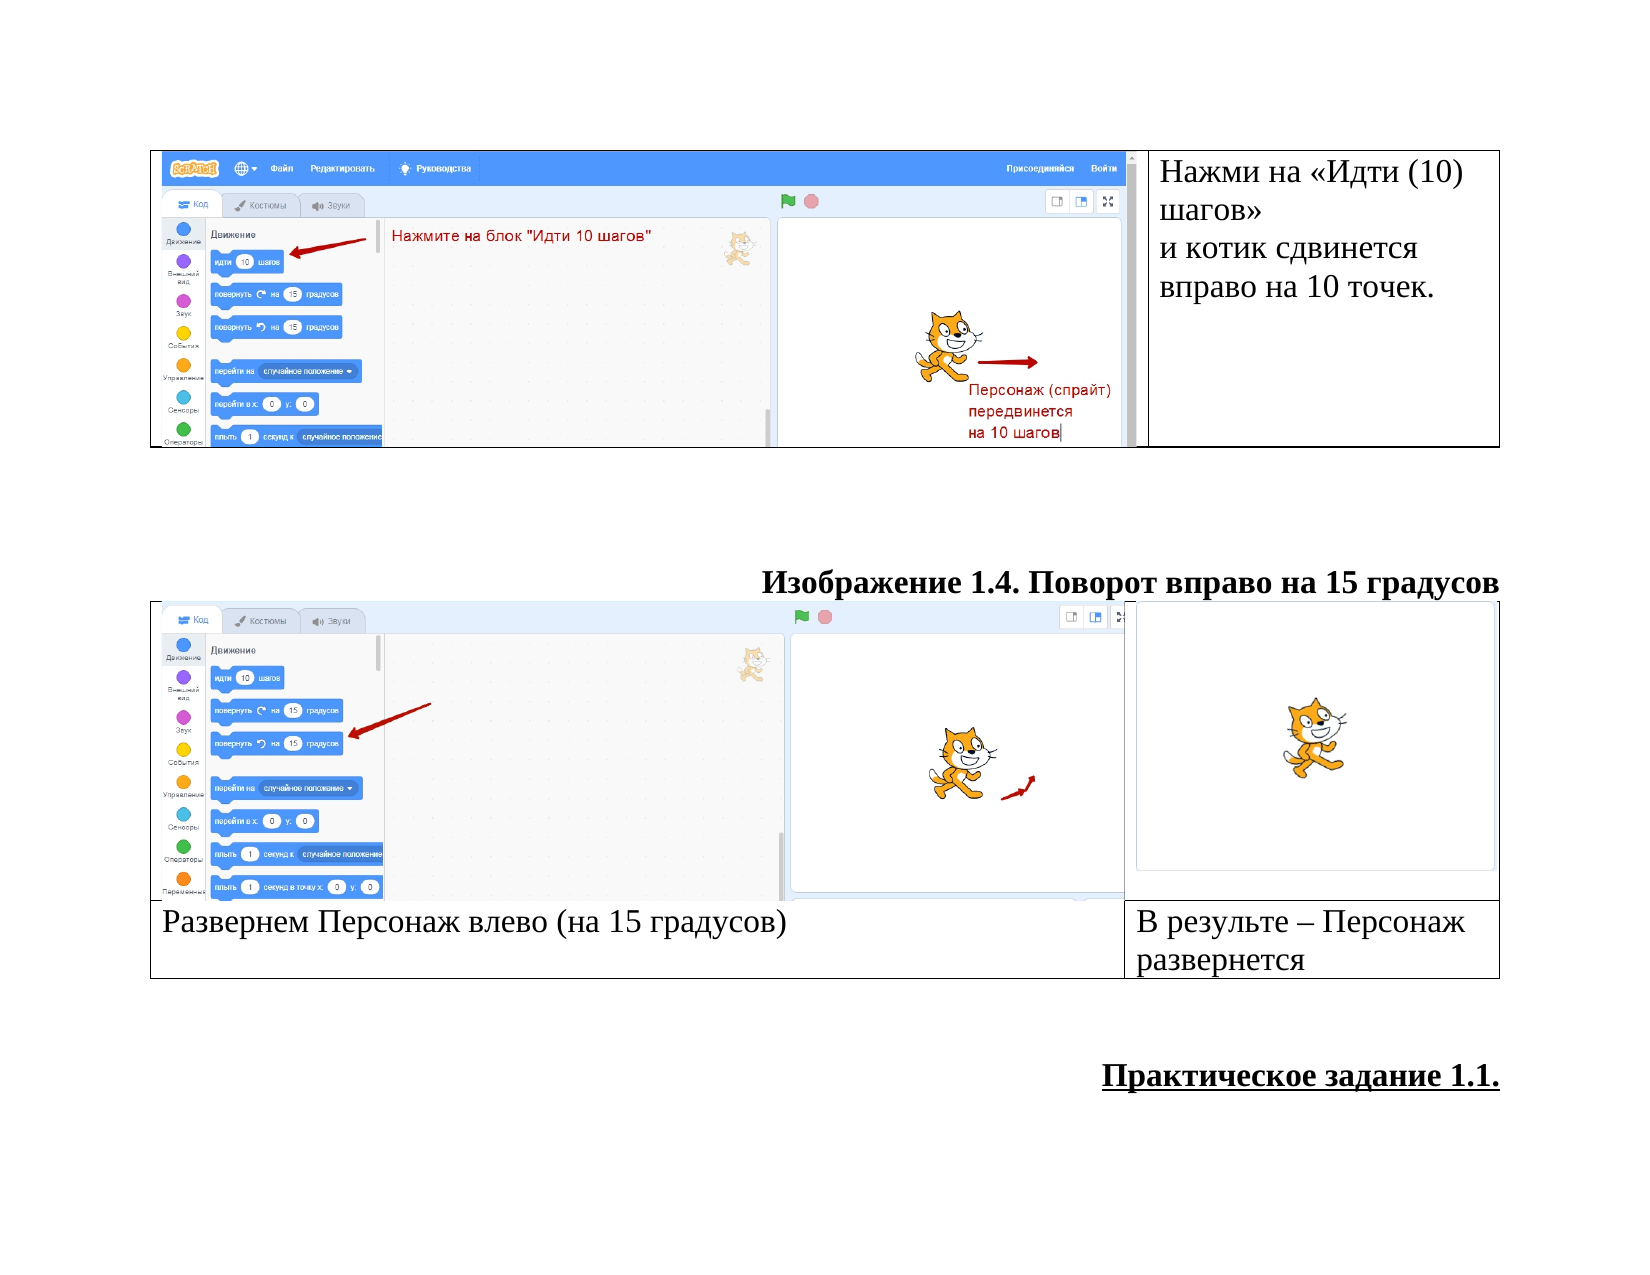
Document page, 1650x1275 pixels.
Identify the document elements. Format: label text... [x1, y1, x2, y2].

table_header [151, 602, 161, 900]
picture [161, 601, 1125, 901]
picture [161, 151, 1137, 447]
table_cell [1137, 151, 1148, 446]
table_cell [151, 151, 161, 446]
picture [1136, 601, 1497, 871]
text Практическое задание 1.1. [150, 1056, 1500, 1094]
text Изображение 1.4. Поворот вправо на 15 градусов [150, 562, 1500, 601]
table_cell Развернем Персонаж влево (на 15 градусов) [151, 901, 1124, 978]
table_cell Нажми на «Идти (10) шагов» и котик сдвинется вправо на 10 точек. [1149, 151, 1499, 446]
table_cell В результе – Персонаж развернется [1125, 901, 1499, 978]
table_header [1125, 602, 1499, 900]
